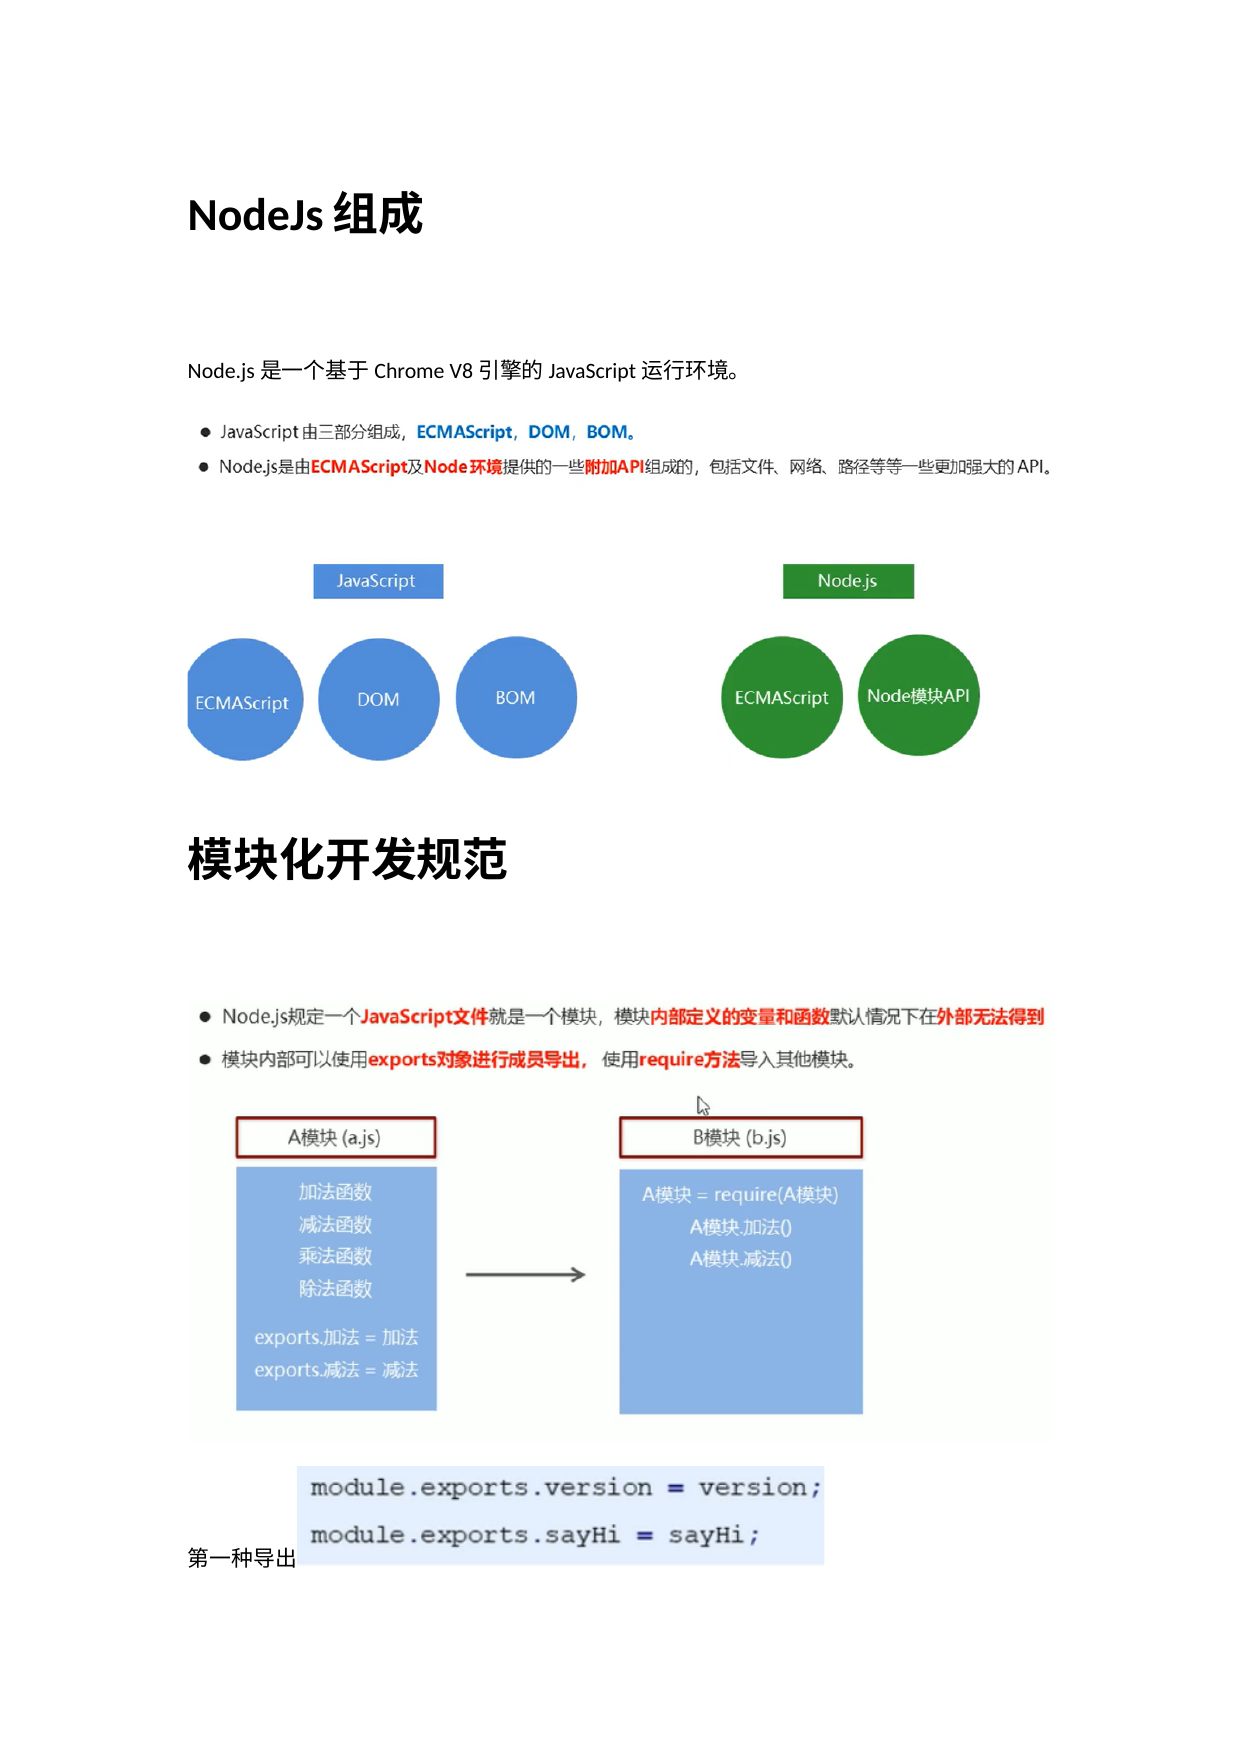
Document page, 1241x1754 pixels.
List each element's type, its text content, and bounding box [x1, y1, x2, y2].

picture [296, 1466, 825, 1566]
picture [187, 418, 1053, 772]
picture [187, 999, 1053, 1442]
text Node.js 是一个基于 Chrome V8 引擎的 JavaScript 运行环境。 [187, 353, 1053, 386]
subtitle NodeJs组成 [187, 162, 1053, 259]
subtitle 模块化开发规范 [187, 808, 1053, 906]
